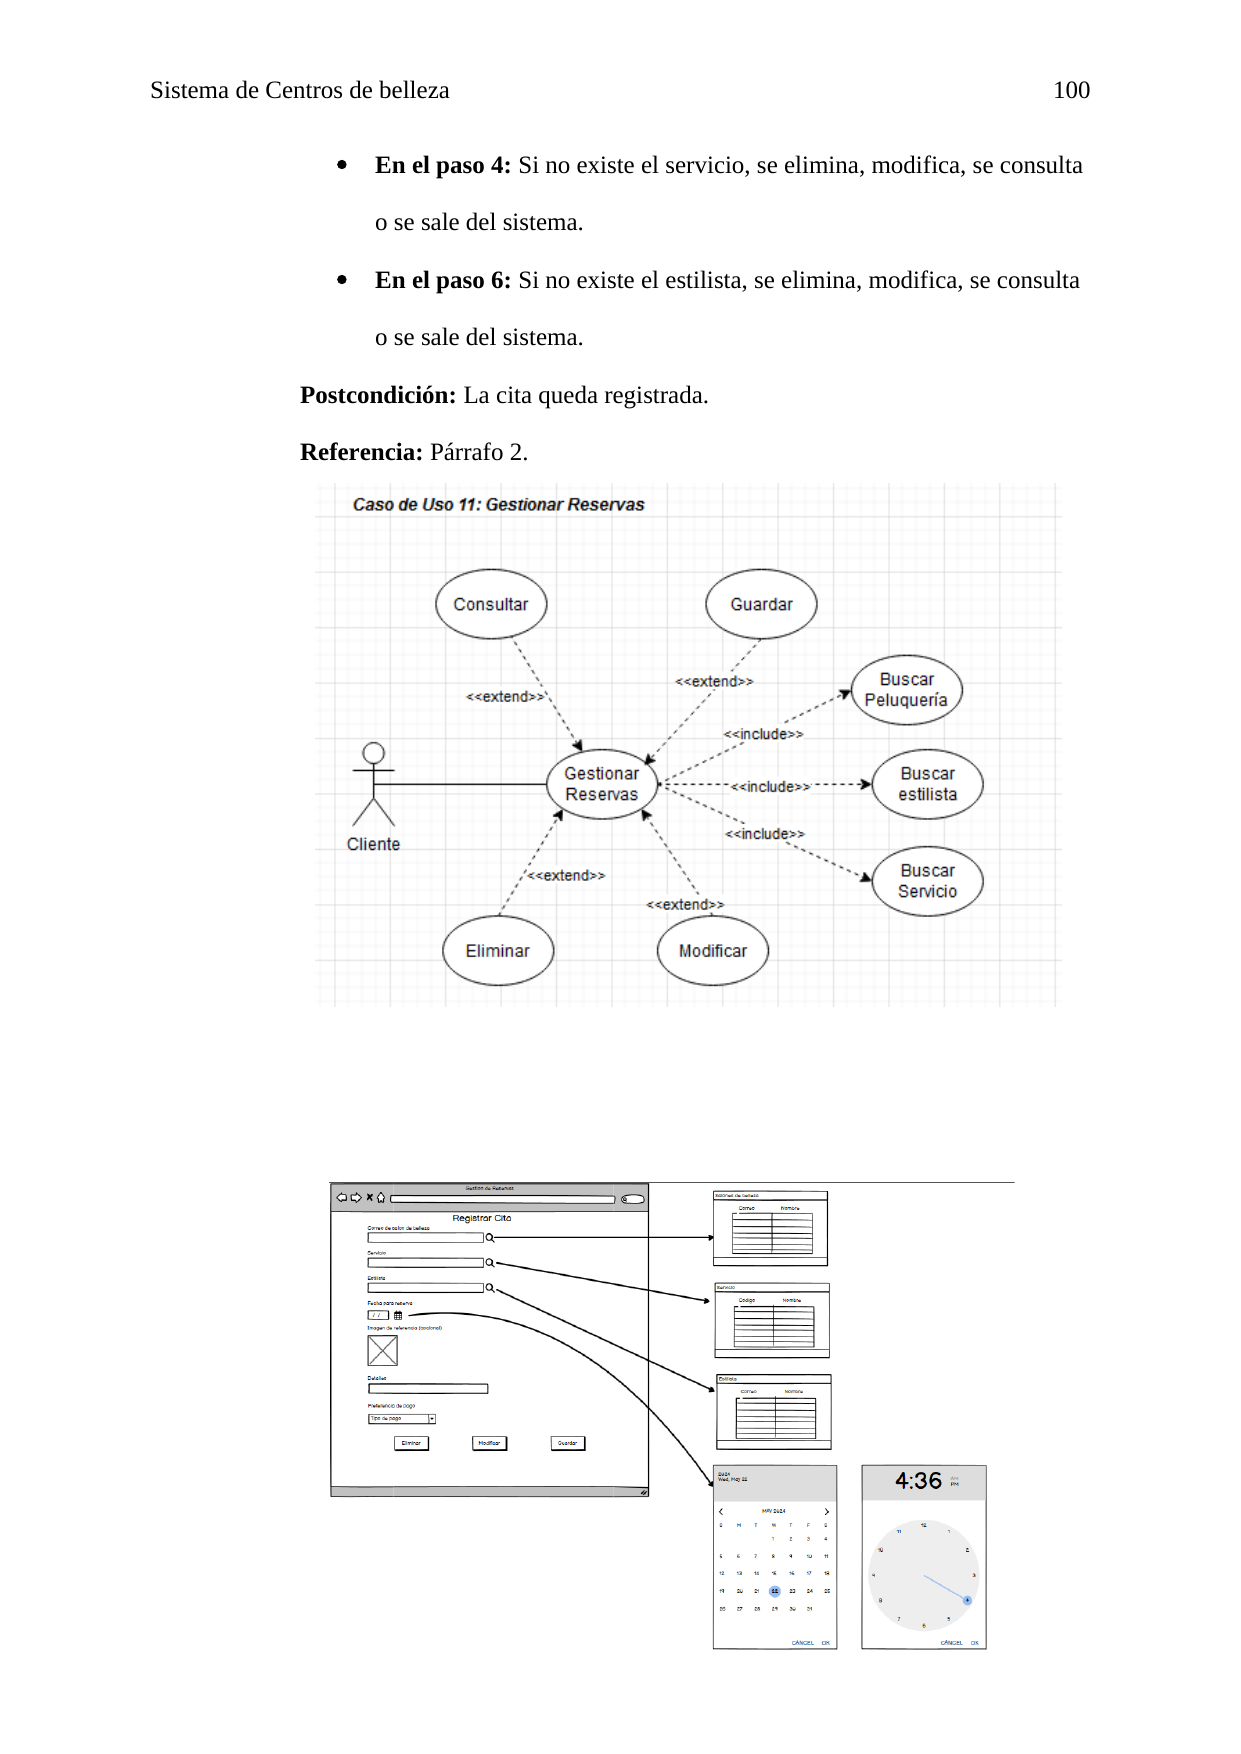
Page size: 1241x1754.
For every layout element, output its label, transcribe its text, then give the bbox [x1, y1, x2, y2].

picture [315, 483, 1063, 1007]
list Postcondición: La cita queda registrada. [300, 380, 1090, 409]
list En el paso 6: Si no existe el estilista, se elimina, modifica, se consulta o se sale del sistema. [337, 265, 1090, 351]
picture [329, 1182, 1015, 1654]
list En el paso 4: Si no existe el servicio, se elimina, modifica, se consulta o se sale del sistema. [337, 150, 1090, 236]
list Referencia: Párrafo 2. [300, 437, 1090, 466]
